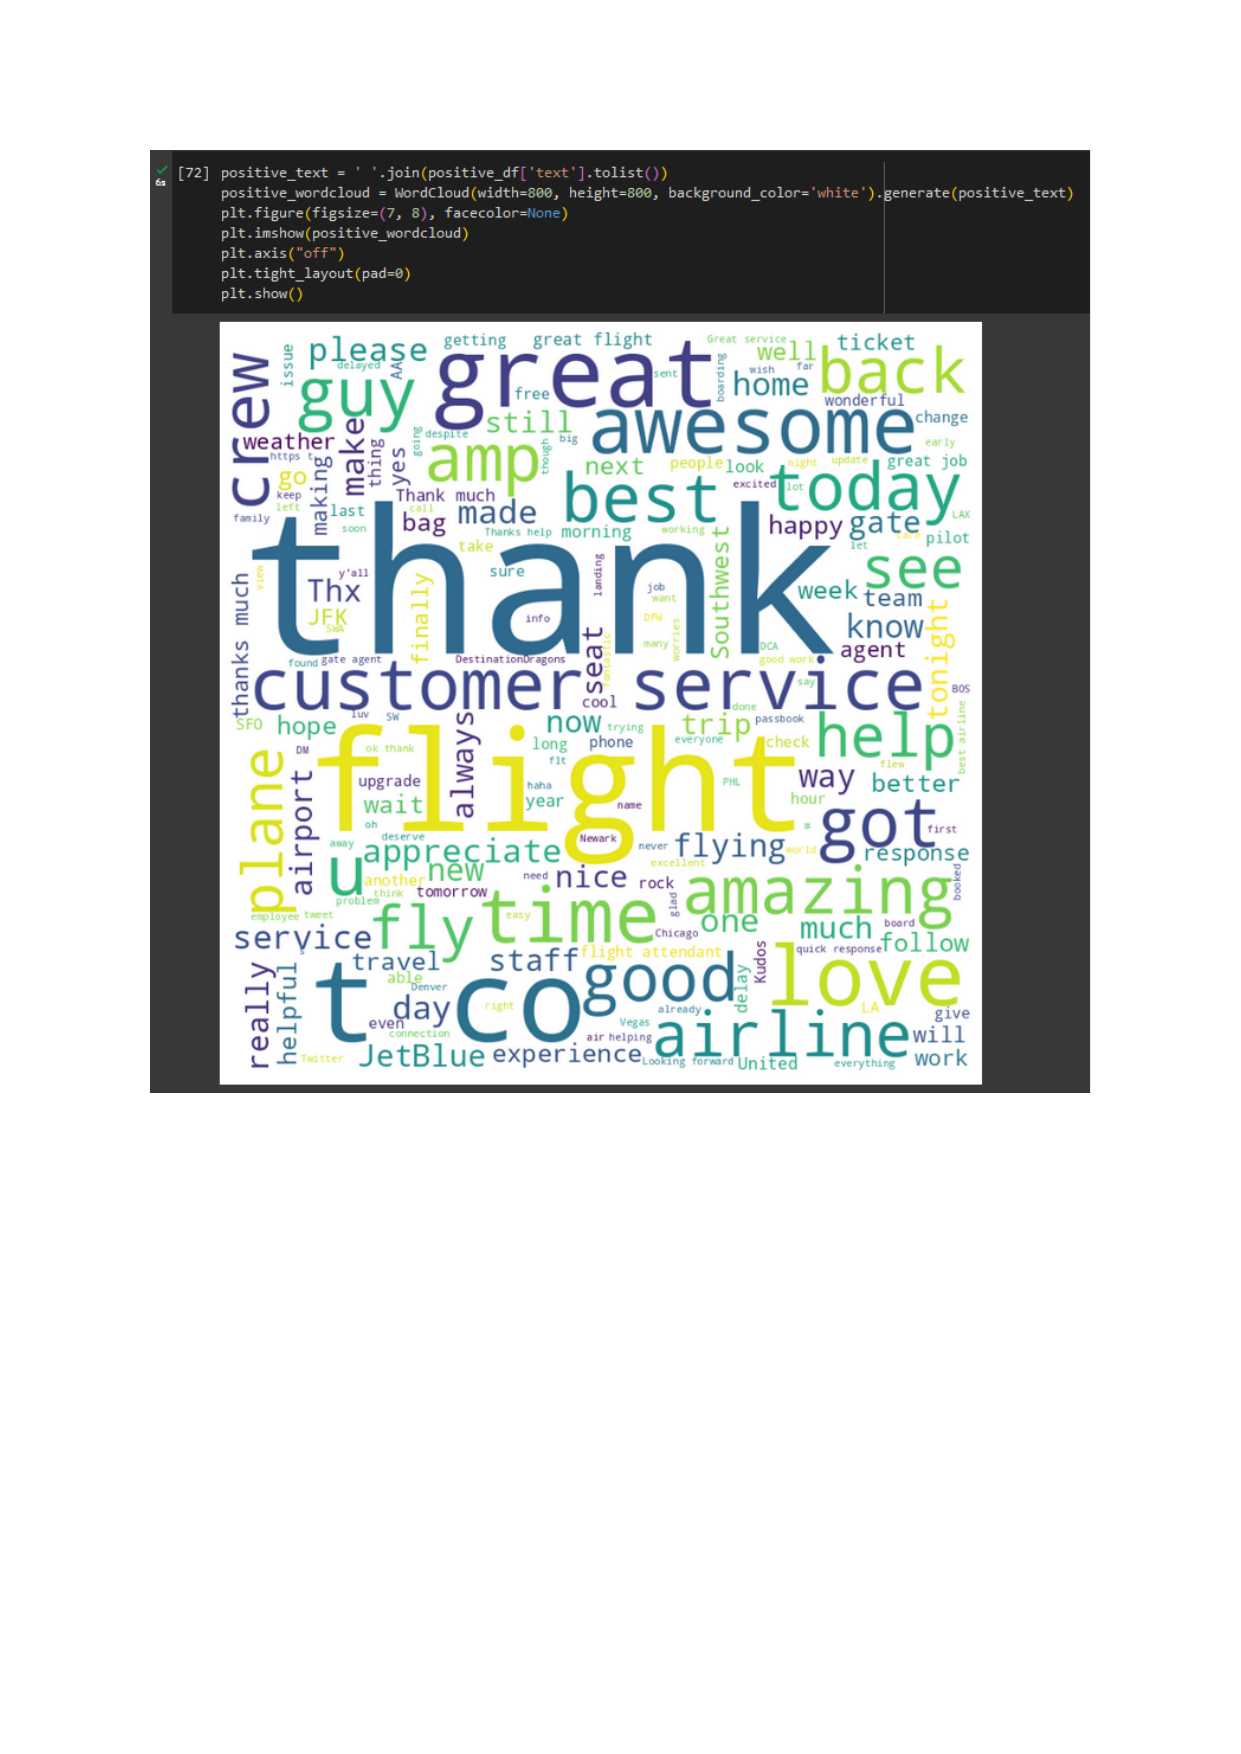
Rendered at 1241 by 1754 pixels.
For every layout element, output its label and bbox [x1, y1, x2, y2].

picture [150, 150, 1091, 1093]
